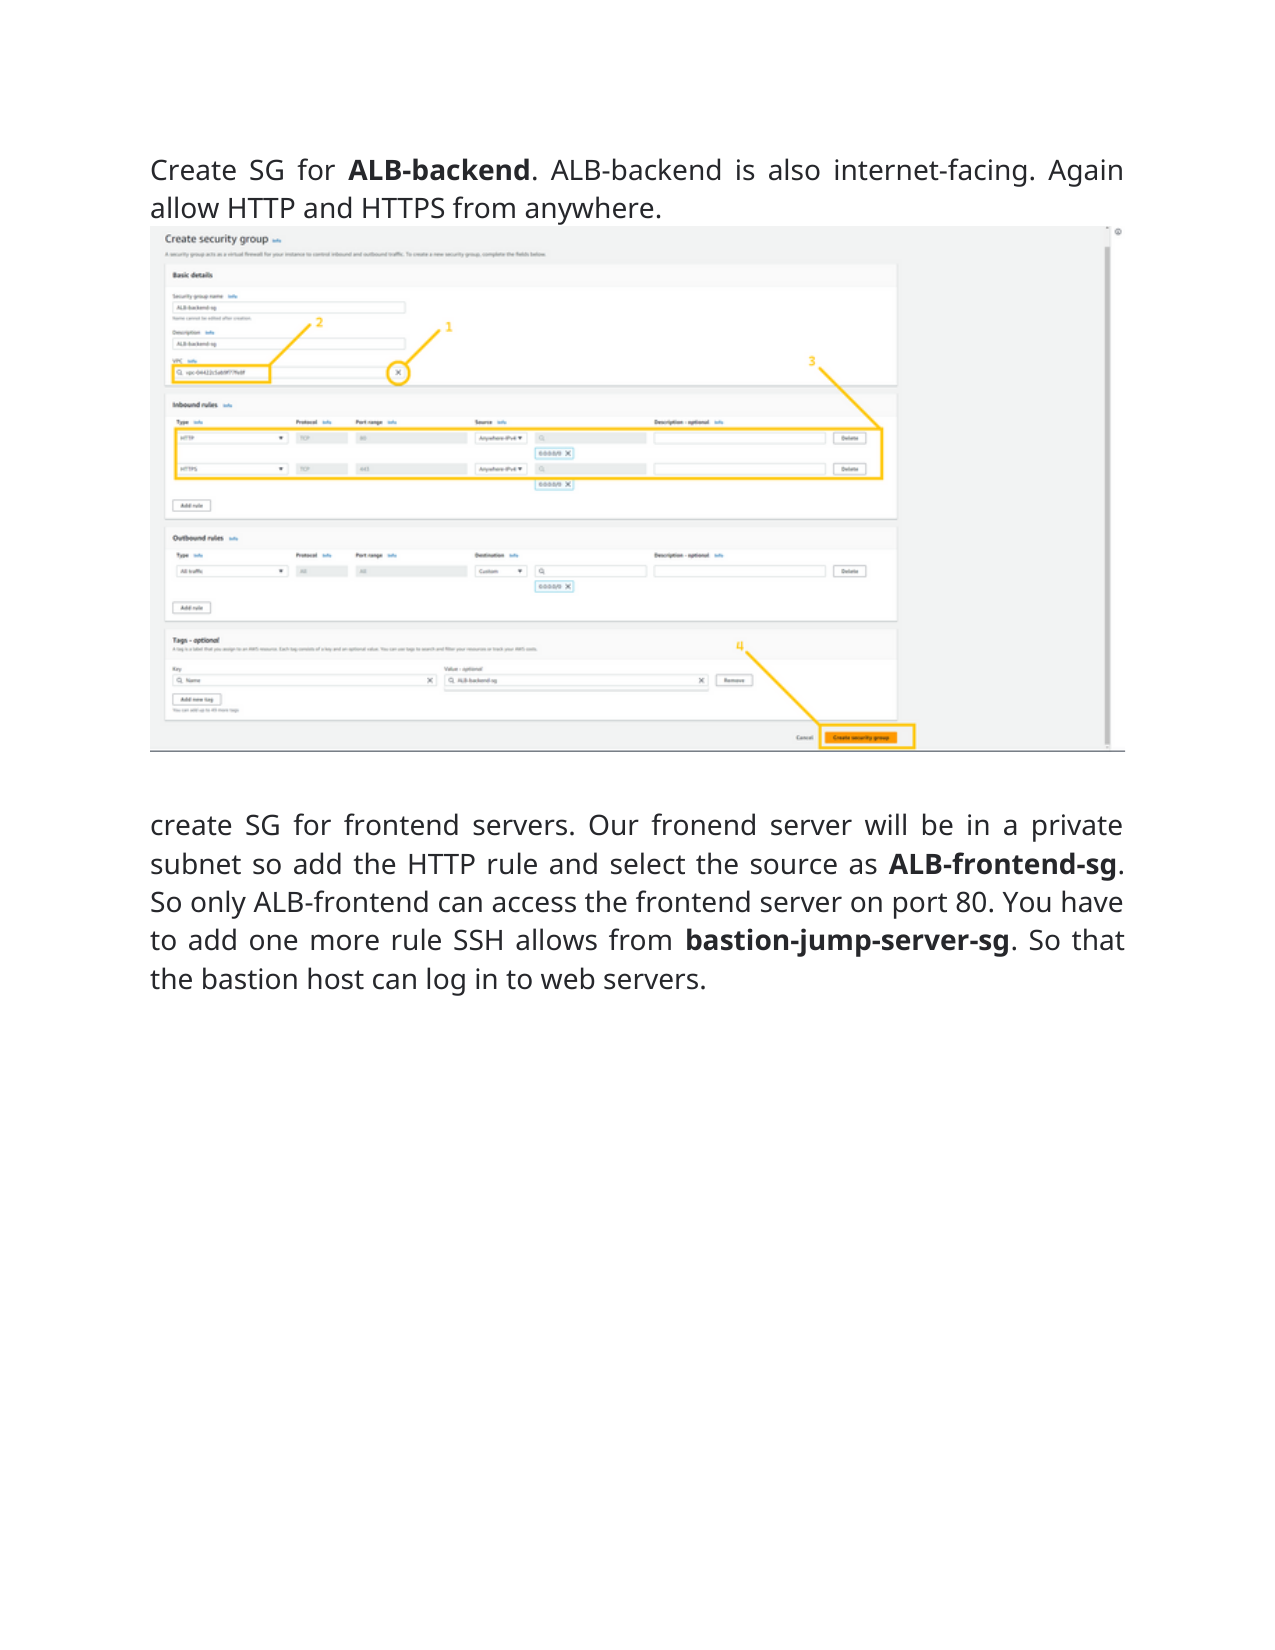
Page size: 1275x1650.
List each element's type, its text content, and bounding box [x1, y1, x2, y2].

picture [150, 226, 1125, 752]
text Create SG for ALB-backend. ALB-backend is also internet-facing. Again allow HTTP and HTTPS from anywhere. [150, 150, 1125, 226]
text create SG for frontend servers. Our fronend server will be in a private subnet so add the HTTP rule and select the source as ALB-frontend-sg. So only ALB-frontend can access the frontend server on port 80. You have to add one more rule SSH allows from bastion-jump-server-sg. So that the bastion host can log in to web servers. [150, 806, 1125, 997]
